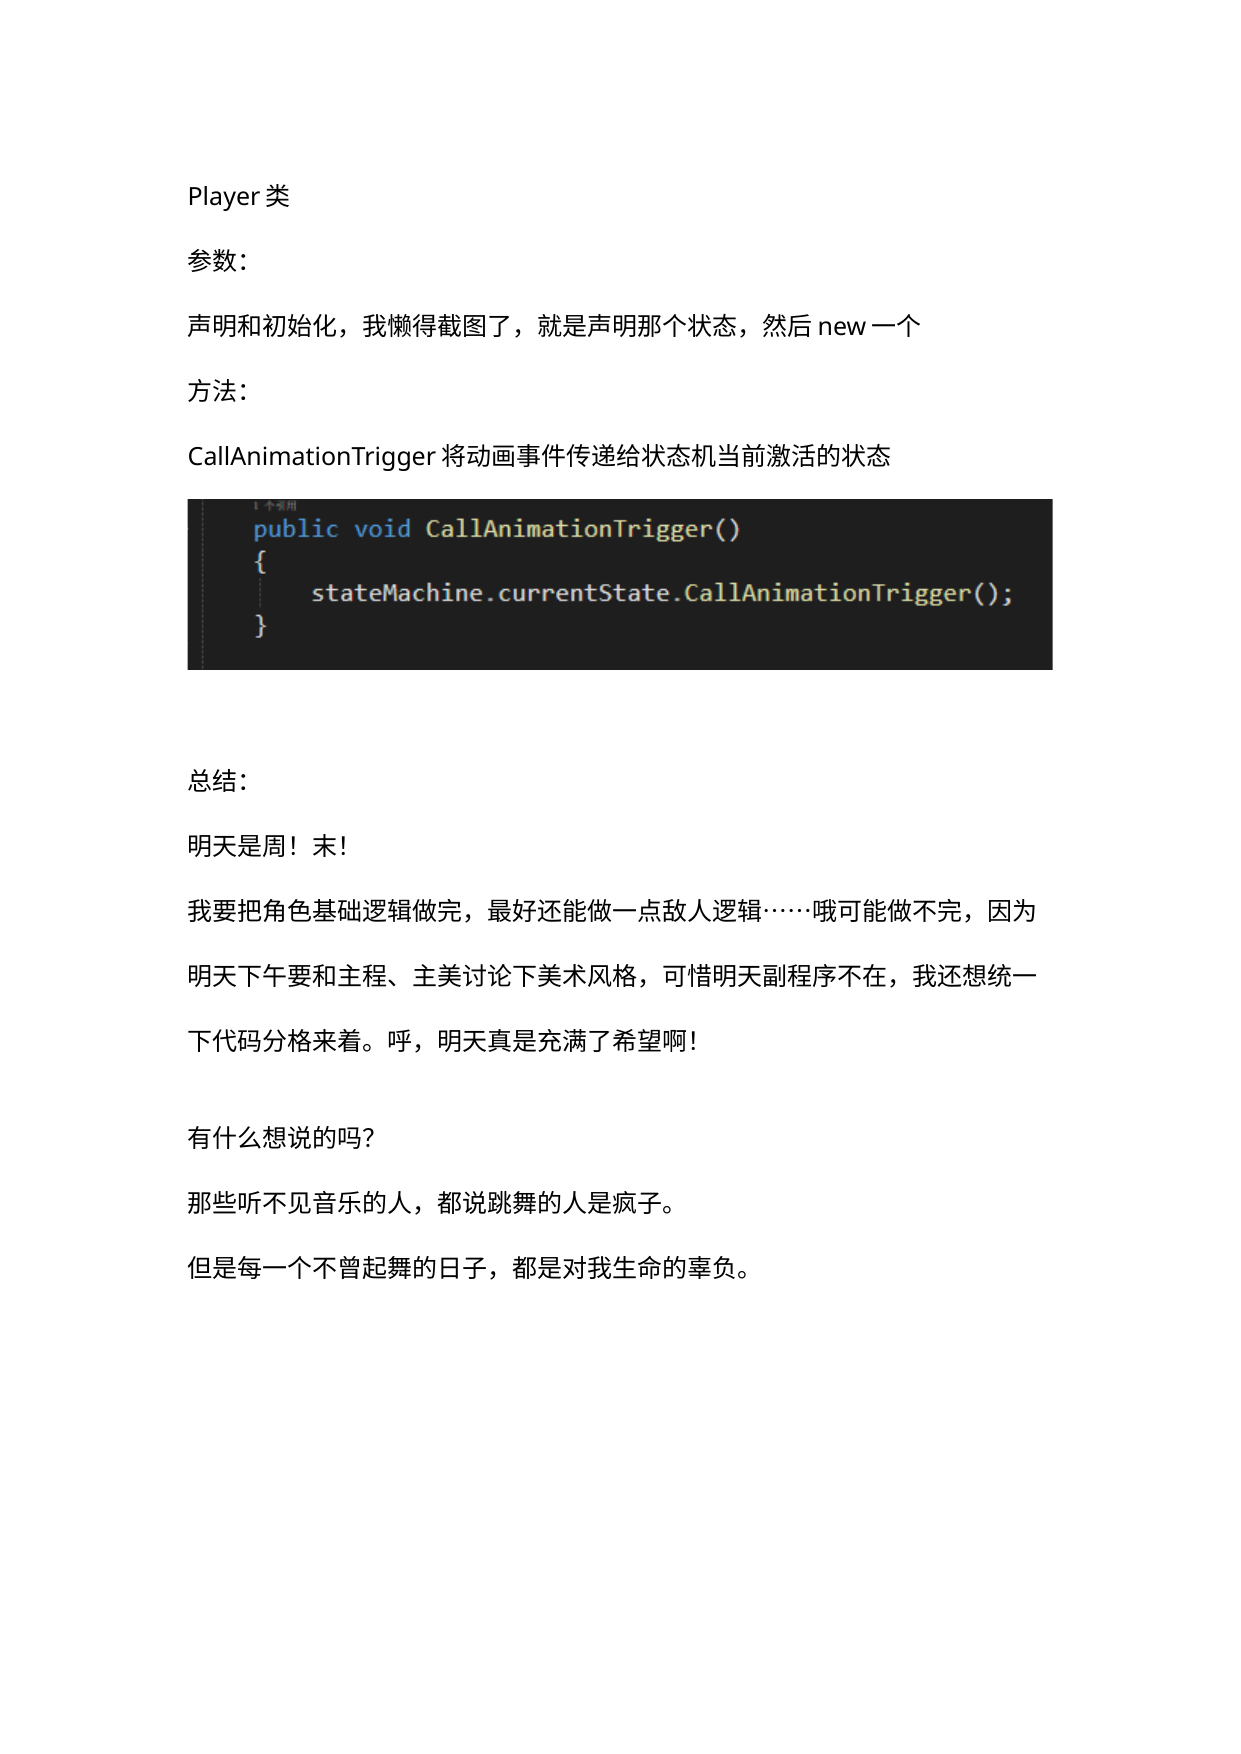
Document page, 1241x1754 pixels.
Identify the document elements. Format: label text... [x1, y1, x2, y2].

text 声明和初始化，我懒得截图了，就是声明那个状态，然后new一个 [187, 292, 1053, 357]
text 总结： [187, 747, 1053, 812]
text Player类 [187, 162, 1053, 227]
text 明天是周！末！ [187, 812, 1053, 877]
text CallAnimationTrigger将动画事件传递给状态机当前激活的状态 [187, 422, 1053, 487]
text 参数： [187, 227, 1053, 292]
picture [187, 499, 1053, 670]
text 有什么想说的吗？ [187, 1104, 1053, 1169]
text 我要把角色基础逻辑做完，最好还能做一点敌人逻辑……哦可能做不完，因为明天下午要和主程、主美讨论下美术风格，可惜明天副程序不在，我还想统一下代码分格来着。呼，明天真是充满了希望啊！ [187, 877, 1053, 1072]
text 那些听不见音乐的人，都说跳舞的人是疯子。 [187, 1169, 1053, 1234]
text 方法： [187, 357, 1053, 422]
text 但是每一个不曾起舞的日子，都是对我生命的辜负。 [187, 1234, 1053, 1299]
